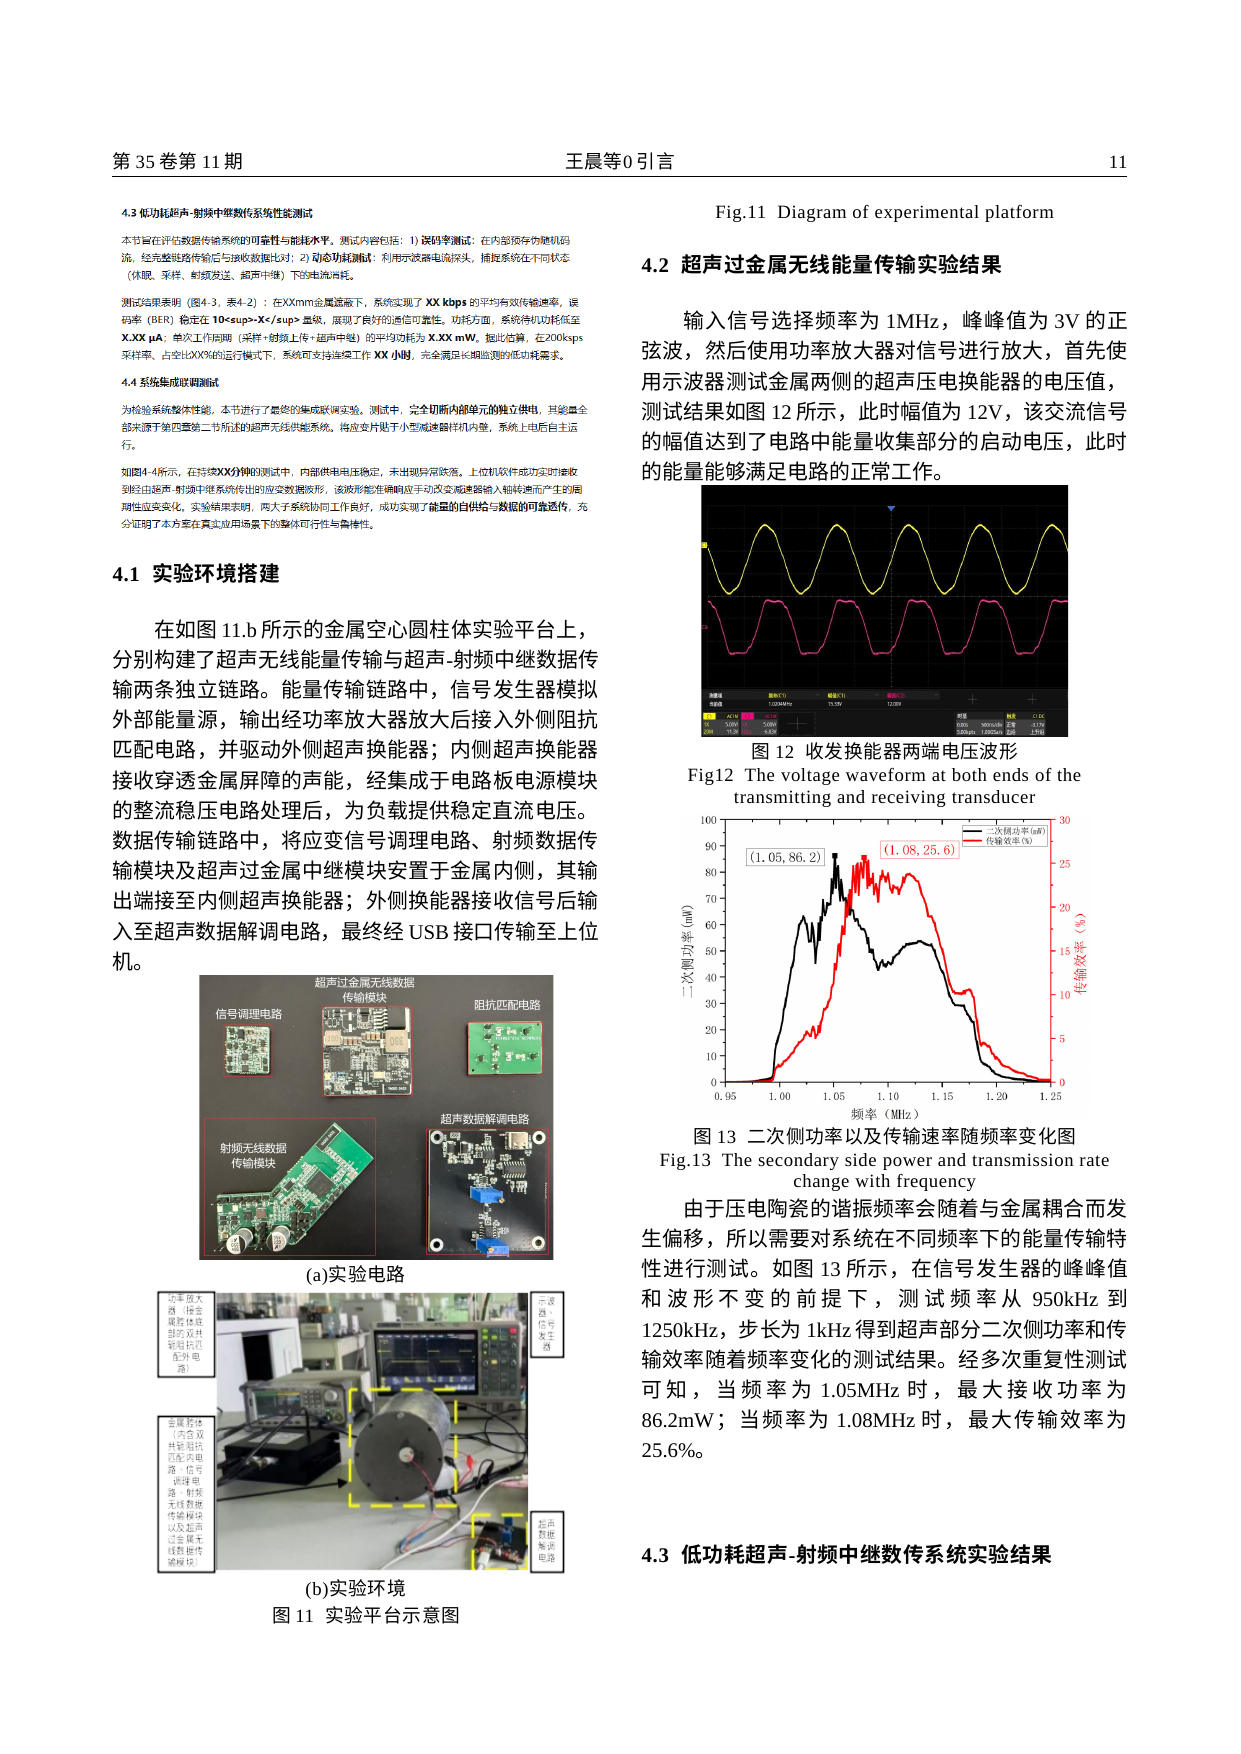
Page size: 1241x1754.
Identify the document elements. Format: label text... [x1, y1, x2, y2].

text Fig12 The voltage waveform at both ends of the transmitting and receiving transducer [641, 764, 1128, 807]
picture [199, 975, 554, 1260]
picture [678, 807, 1092, 1122]
text 在如图11.b所示的金属空心圆柱体实验平台上，分别构建了超声无线能量传输与超声-射频中继数据传输两条独立链路。能量传输链路中，信号发生器模拟外部能量源，输出经功率放大器放大后接入外侧阻抗匹配电路，并驱动外侧超声换能器；内侧超声换能器接收穿透金属屏障的声能，经集成于电路板电源模块的整流稳压电路处理后，为负载提供稳定直流电压。数据传输链路中，将应变信号调理电路、射频数据传输模块及超声过金属中继模块安置于金属内侧，其输出端接至内侧超声换能器；外侧换能器接收信号后输入至超声数据解调电路，最终经USB接口传输至上位机。 [112, 613, 599, 975]
subtitle 4.1 实验环境搭建 [112, 557, 599, 587]
picture [112, 200, 599, 531]
subtitle 4.2 超声过金属无线能量传输实验结果 [641, 248, 1128, 278]
text (a)实验电路 [112, 1260, 599, 1287]
text 图13 二次侧功率以及传输速率随频率变化图 [641, 1122, 1128, 1149]
text 输入信号选择频率为1MHz，峰峰值为3V的正弦波，然后使用功率放大器对信号进行放大，首先使用示波器测试金属两侧的超声压电换能器的电压值，测试结果如图12所示，此时幅值为12V，该交流信号的幅值达到了电路中能量收集部分的启动电压，此时的能量能够满足电路的正常工作。 [641, 304, 1128, 486]
text Fig.13 The secondary side power and transmission rate change with frequency [641, 1149, 1128, 1192]
text 图12 收发换能器两端电压波形 [641, 737, 1128, 764]
text (b)实验环境 [112, 1573, 599, 1601]
text 图11 实验平台示意图 [112, 1601, 599, 1628]
subtitle 4.3 低功耗超声-射频中继数传系统实验结果 [641, 1538, 1128, 1568]
text Fig.11 Diagram of experimental platform [641, 201, 1128, 222]
picture [701, 485, 1069, 737]
text 由于压电陶瓷的谐振频率会随着与金属耦合而发生偏移，所以需要对系统在不同频率下的能量传输特性进行测试。如图13所示，在信号发生器的峰峰值和波形不变的前提下，测试频率从950kHz到1250kHz，步长为1kHz得到超声部分二次侧功率和传输效率随着频率变化的测试结果。经多次重复性测试可知，当频率为1.05MHz时，最大接收功率为86.2mW；当频率为1.08MHz时，最大传输效率为25.6%。 [641, 1192, 1128, 1464]
